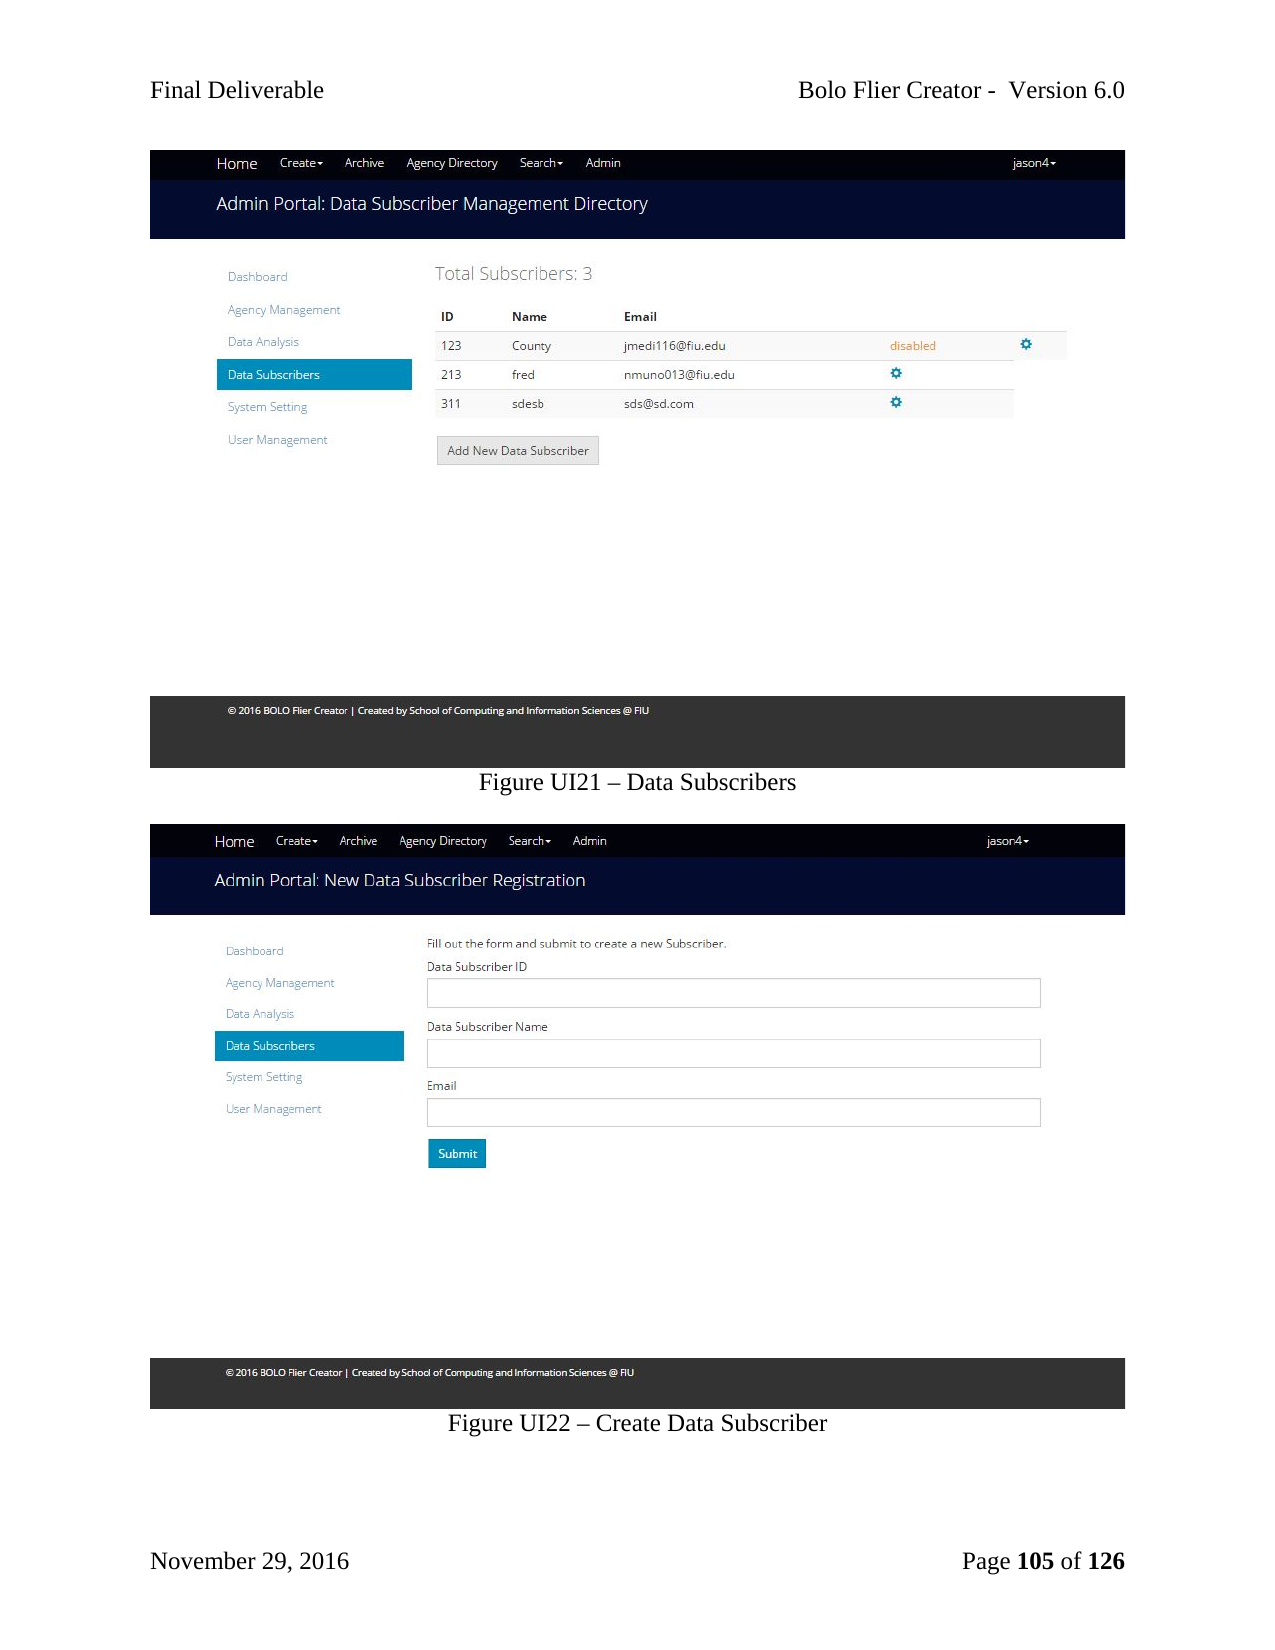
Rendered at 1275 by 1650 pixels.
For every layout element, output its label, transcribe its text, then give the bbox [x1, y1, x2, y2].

text Figure UI21 – Data Subscribers [150, 768, 1125, 796]
text Figure UI22 – Create Data Subscriber [150, 1409, 1125, 1437]
picture [150, 150, 1125, 768]
picture [150, 824, 1125, 1409]
